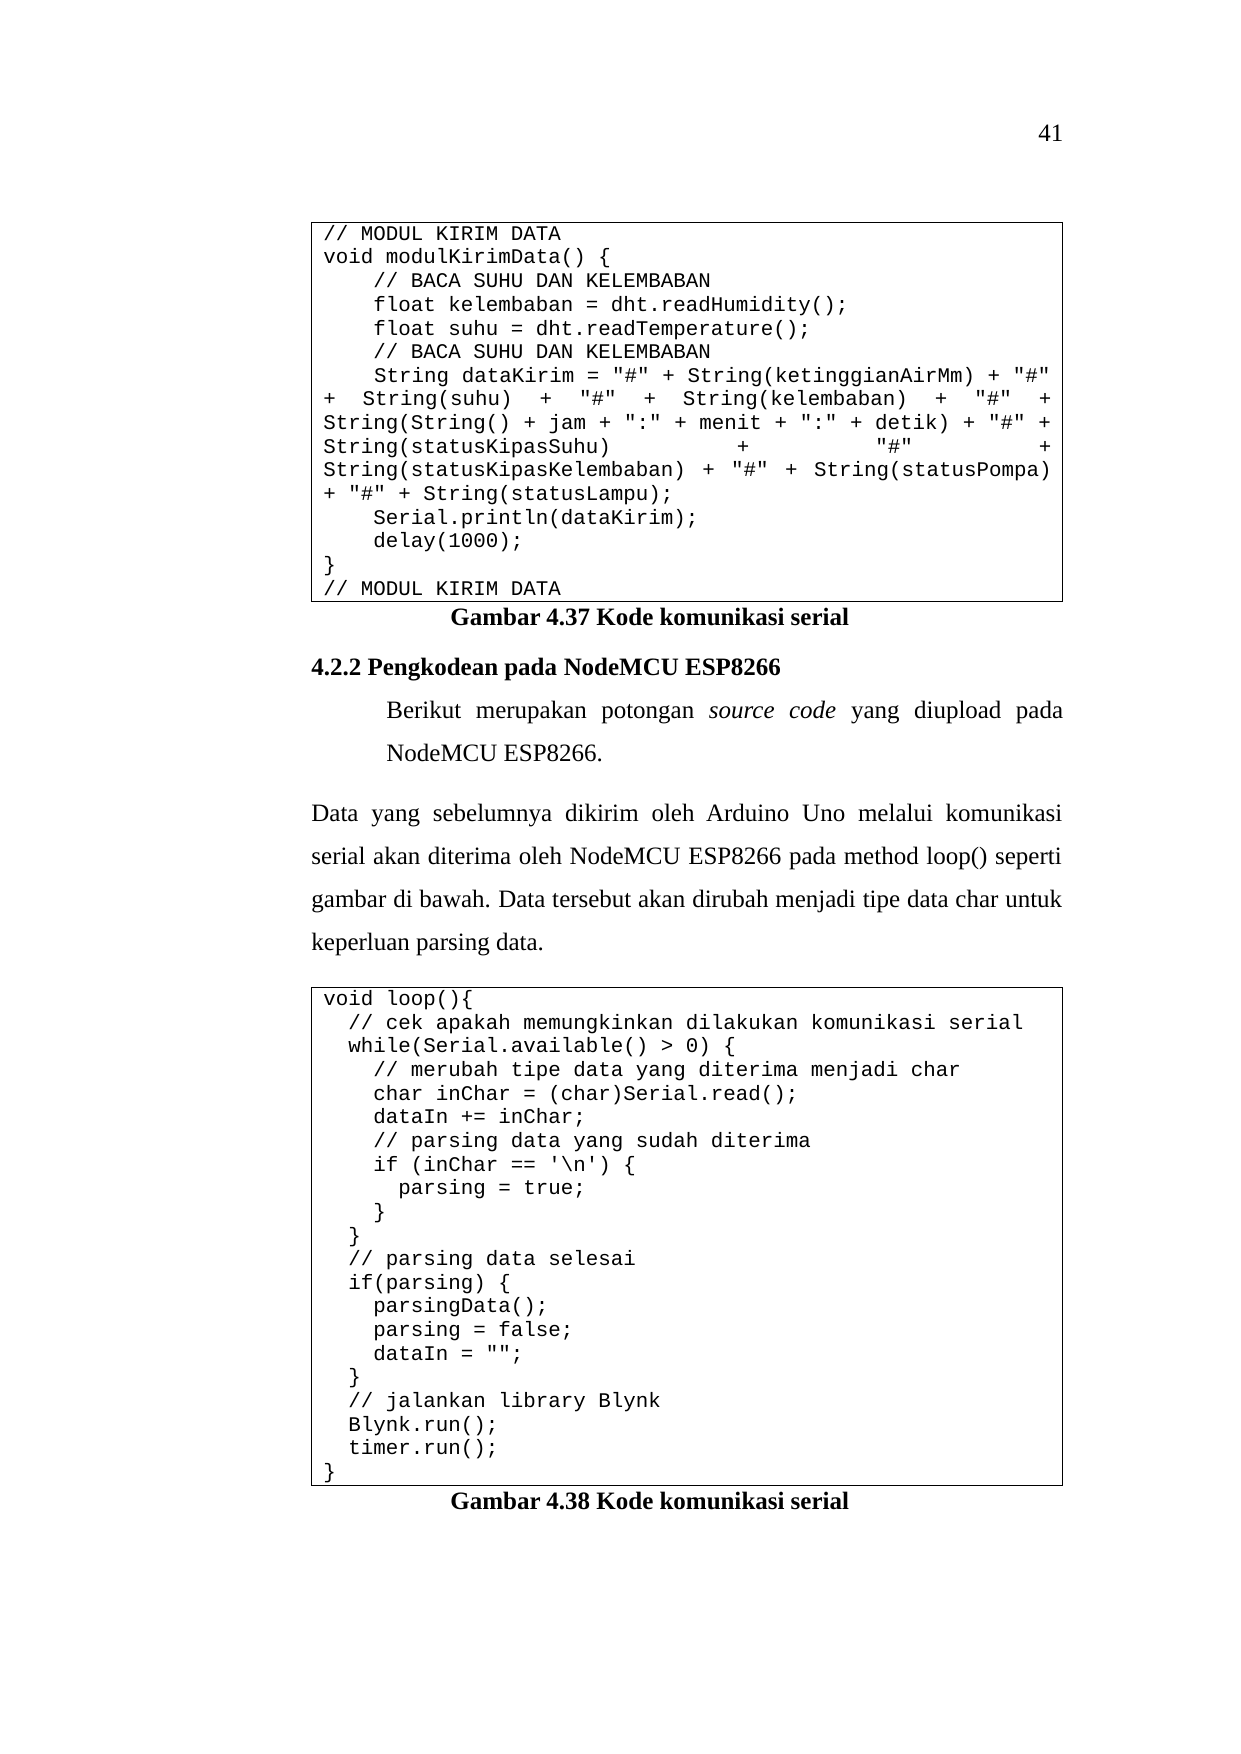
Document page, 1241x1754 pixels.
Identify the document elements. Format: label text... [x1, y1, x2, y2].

list Berikut merupakan potongan source code yang diupload pada NodeMCU ESP8266. [386, 695, 1063, 767]
table_header void loop(){ // cek apakah memungkinkan dilakukan komunikasi serial while(Serial.available() > 0) { // merubah tipe data yang diterima menjadi char char inChar = (char)Serial.read(); dataIn += inChar; // parsing data yang sudah diterima if (inChar == '\n') { parsing = true; } } // parsing data selesai if(parsing) { parsingData(); parsing = false; dataIn = ""; } // jalankan library Blynk Blynk.run(); timer.run(); } [312, 988, 1062, 1485]
table_header // MODUL KIRIM DATA void modulKirimData() { // BACA SUHU DAN KELEMBABAN float kelembaban = dht.readHumidity(); float suhu = dht.readTemperature(); // BACA SUHU DAN KELEMBABAN String dataKirim = "#" + String(ketinggianAirMm) + "#" + String(suhu) + "#" + String(kelembaban) + "#" + String(String() + jam + ":" + menit + ":" + detik) + "#" + String(statusKipasSuhu) + "#" + String(statusKipasKelembaban) + "#" + String(statusPompa) + "#" + String(statusLampu); Serial.println(dataKirim); delay(1000); } // MODUL KIRIM DATA [312, 223, 1062, 601]
subtitle Pengkodean pada NodeMCU ESP8266 [311, 652, 1063, 681]
text Data yang sebelumnya dikirim oleh Arduino Uno melalui komunikasi serial akan diterima oleh NodeMCU ESP8266 pada method loop() seperti gambar di bawah. Data tersebut akan dirubah menjadi tipe data char untuk keperluan parsing data. [311, 798, 1063, 956]
